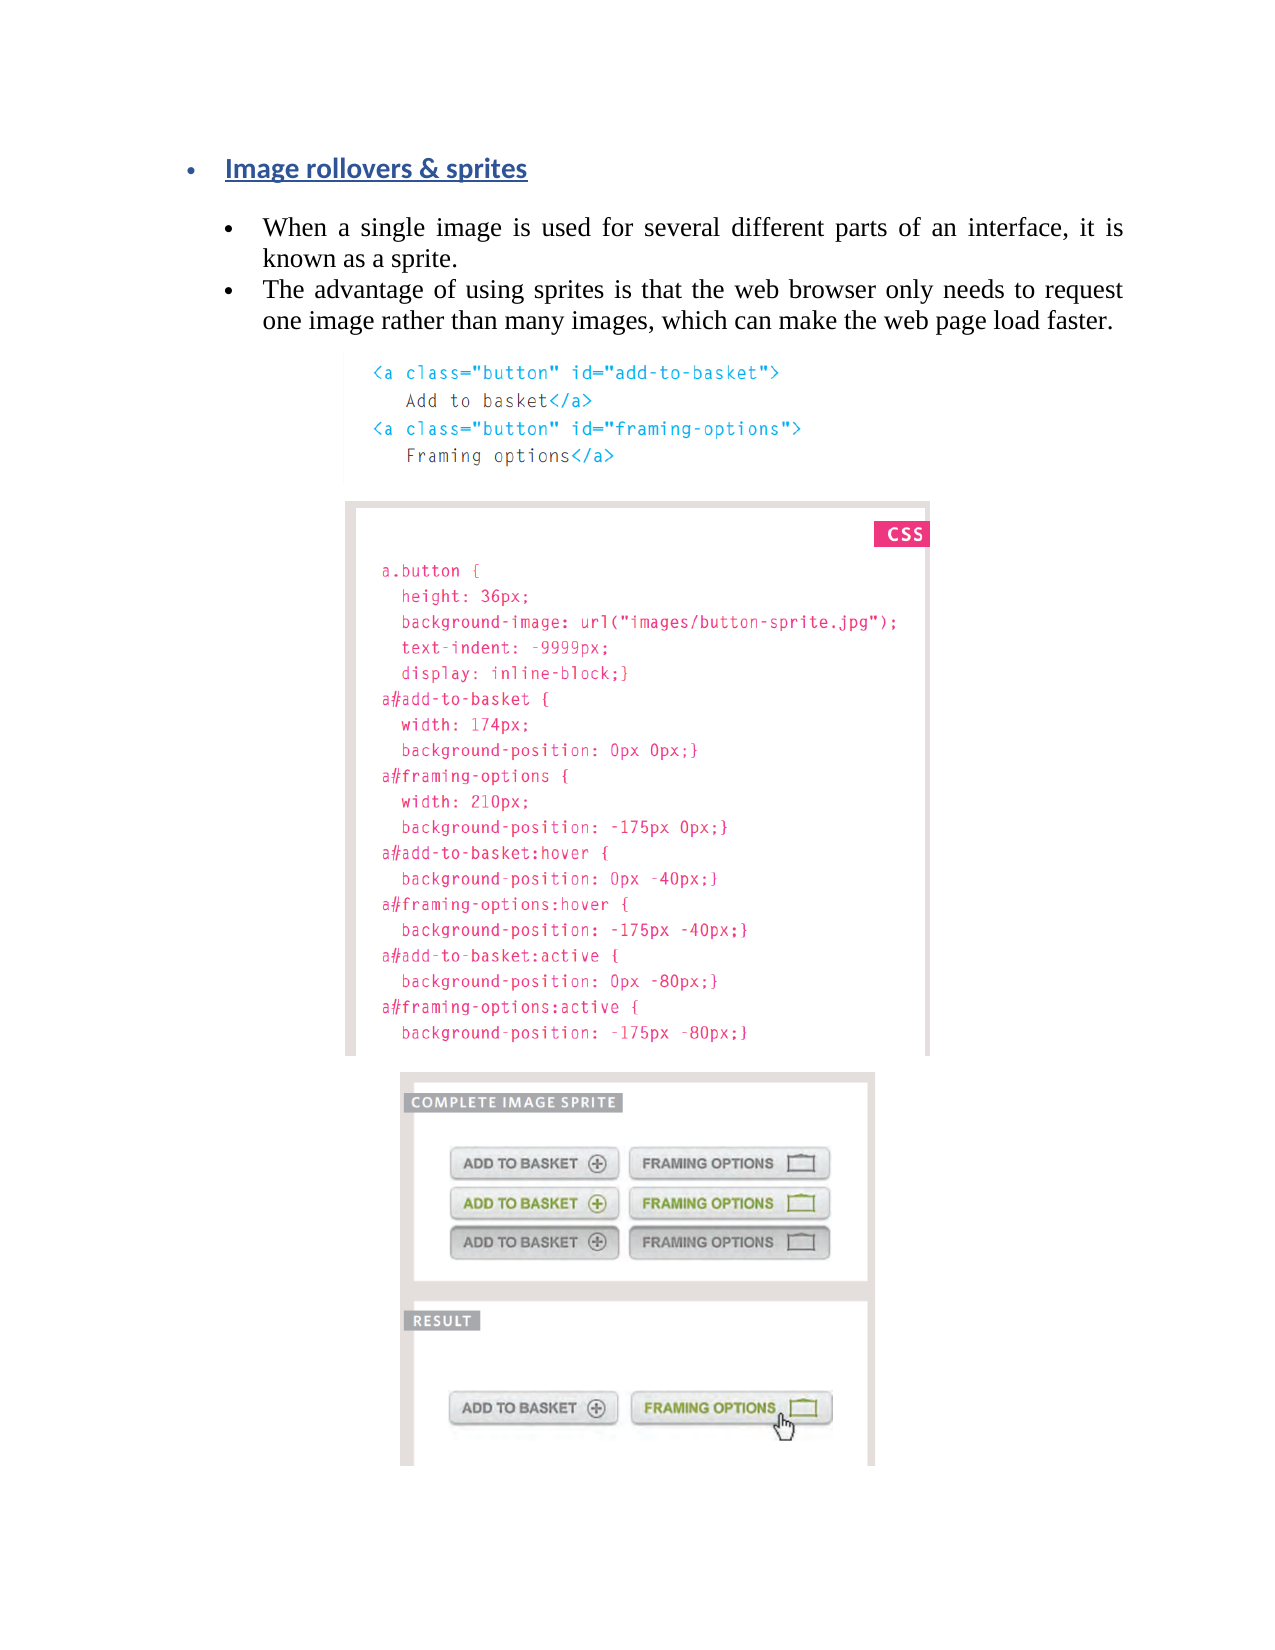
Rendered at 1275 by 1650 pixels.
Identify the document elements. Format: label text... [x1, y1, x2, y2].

picture [343, 351, 932, 485]
picture [345, 501, 930, 1056]
list When a single image is used for several different parts of an interface, it is known as a sprite. [225, 211, 1125, 273]
subtitle Image rollovers & sprites [187, 150, 1125, 186]
picture [400, 1072, 876, 1466]
list The advantage of using sprites is that the web browser only needs to request one image rather than many images, which can make the web page load faster. [225, 273, 1125, 335]
